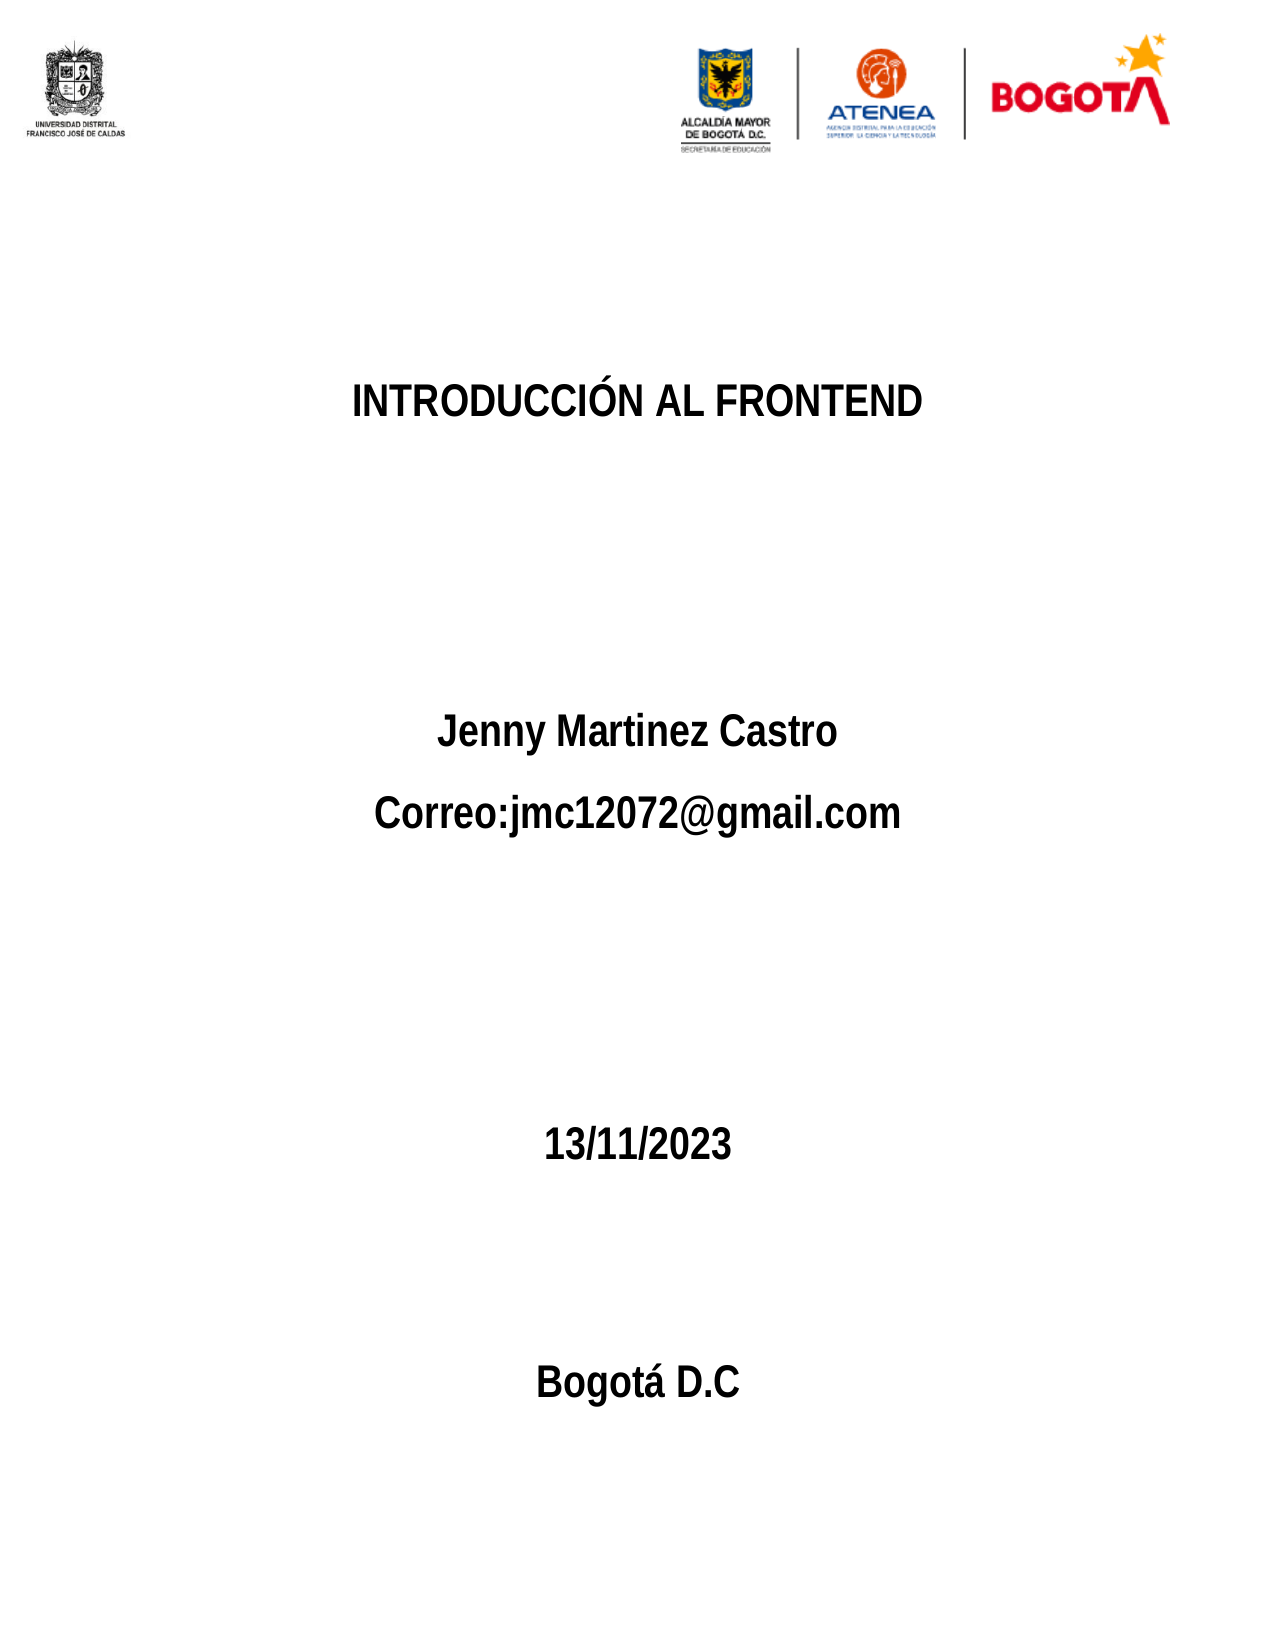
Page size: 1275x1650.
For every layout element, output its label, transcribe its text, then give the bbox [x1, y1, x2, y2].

text Jenny Martinez Castro [179, 703, 1097, 756]
text 13/11/2023 [179, 1116, 1097, 1169]
picture [0, 20, 1255, 161]
text INTRODUCCIÓN AL FRONTEND [179, 373, 1098, 426]
text Correo:jmc12072@gmail.com [179, 786, 1097, 838]
text Bogotá D.C [179, 1355, 1098, 1407]
